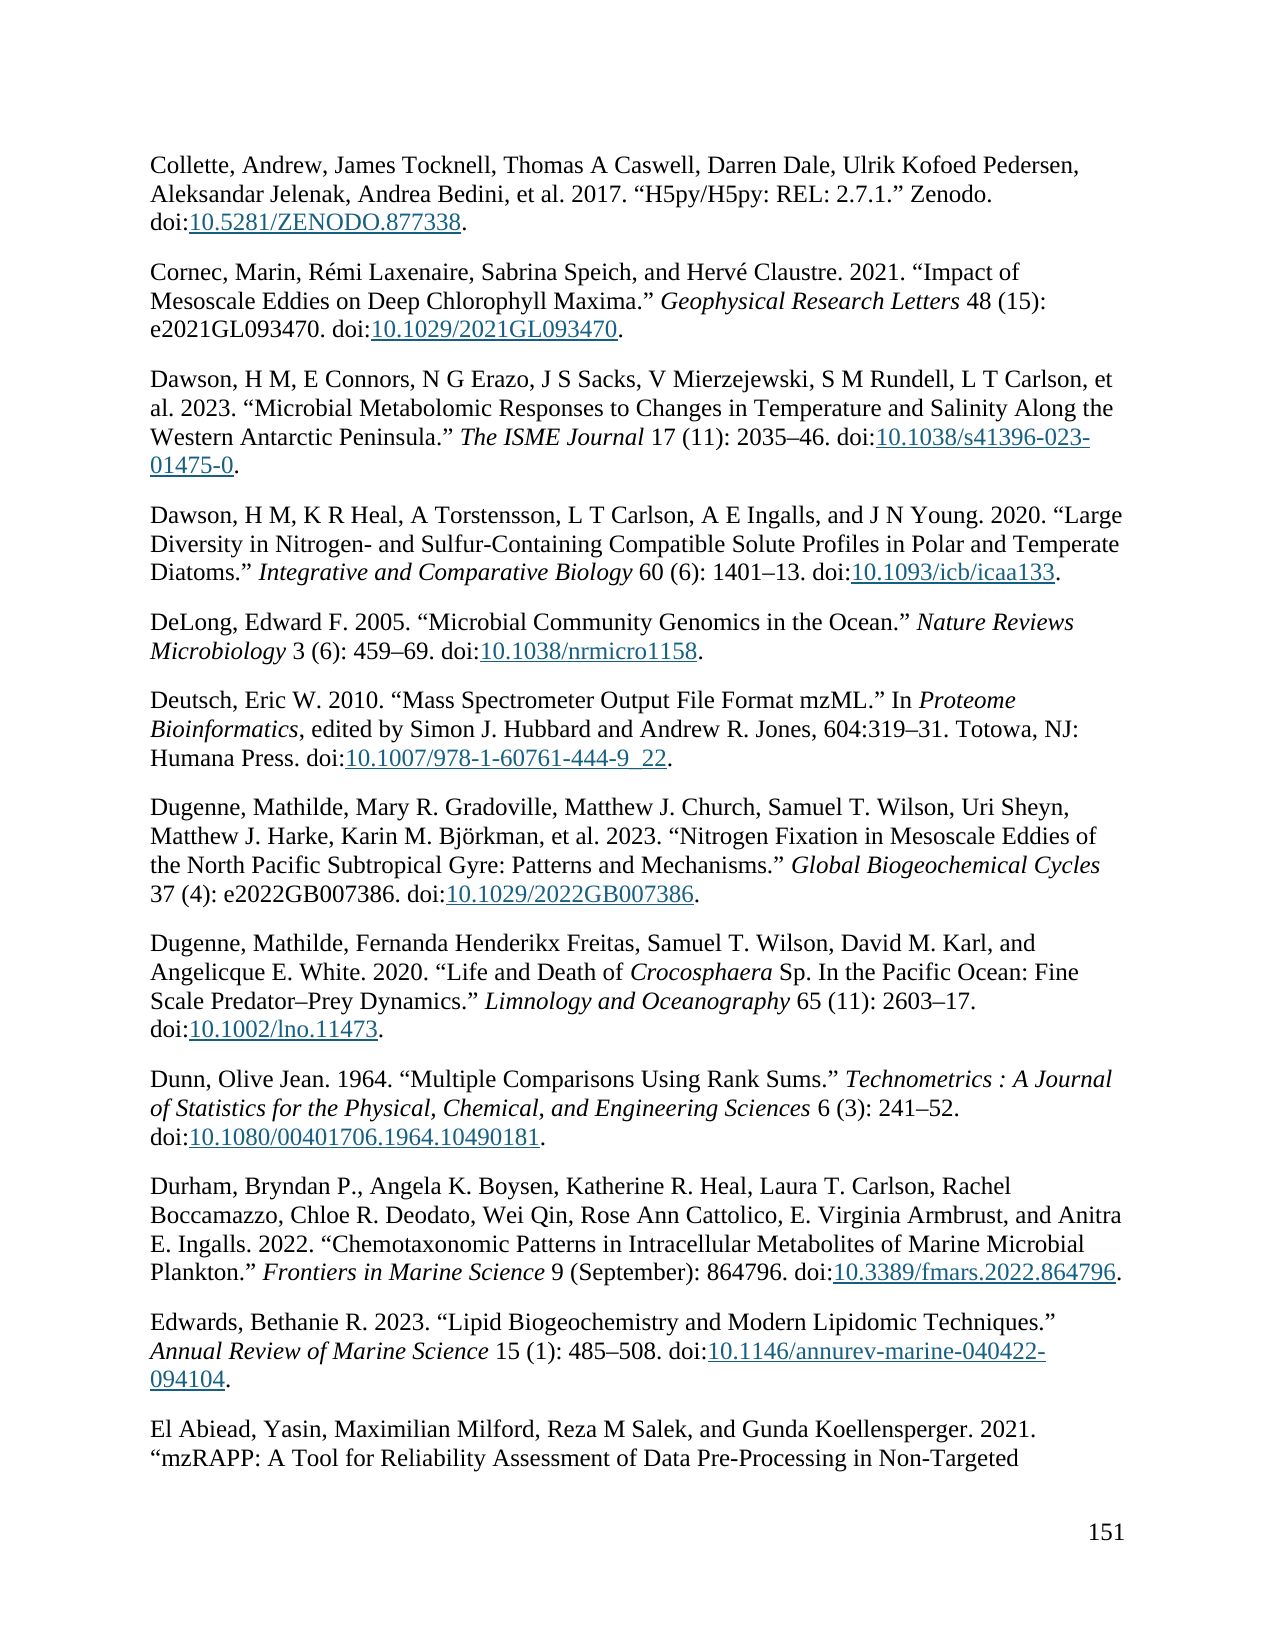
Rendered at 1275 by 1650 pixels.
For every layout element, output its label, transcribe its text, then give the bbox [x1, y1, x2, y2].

text Dawson, H M, K R Heal, A Torstensson, L T Carlson, A E Ingalls, and J N Young. 2020. “Large Diversity in Nitrogen- and Sulfur-Containing Compatible Solute Profiles in Polar and Temperate Diatoms.” Integrative and Comparative Biology 60 (6): 1401–13. doi:10.1093/icb/icaa133. [150, 500, 1125, 586]
text Dunn, Olive Jean. 1964. “Multiple Comparisons Using Rank Sums.” Technometrics : A Journal of Statistics for the Physical, Chemical, and Engineering Sciences 6 (3): 241–52. doi:10.1080/00401706.1964.10490181. [150, 1064, 1125, 1150]
text Dawson, H M, E Connors, N G Erazo, J S Sacks, V Mierzejewski, S M Rundell, L T Carlson, et al. 2023. “Microbial Metabolomic Responses to Changes in Temperature and Salinity Along the Western Antarctic Peninsula.” The ISME Journal 17 (11): 2035–46. doi:10.1038/s41396-023-01475-0. [150, 364, 1125, 479]
text Durham, Bryndan P., Angela K. Boysen, Katherine R. Heal, Laura T. Carlson, Rachel Boccamazzo, Chloe R. Deodato, Wei Qin, Rose Ann Cattolico, E. Virginia Armbrust, and Anitra E. Ingalls. 2022. “Chemotaxonomic Patterns in Intracellular Metabolites of Marine Microbial Plankton.” Frontiers in Marine Science 9 (September): 864796. doi:10.3389/fmars.2022.864796. [150, 1171, 1125, 1286]
text Dugenne, Mathilde, Fernanda Henderikx Freitas, Samuel T. Wilson, David M. Karl, and Angelicque E. White. 2020. “Life and Death of Crocosphaera Sp. In the Pacific Ocean: Fine Scale Predator–Prey Dynamics.” Limnology and Oceanography 65 (11): 2603–17. doi:10.1002/lno.11473. [150, 928, 1125, 1043]
text DeLong, Edward F. 2005. “Microbial Community Genomics in the Ocean.” Nature Reviews Microbiology 3 (6): 459–69. doi:10.1038/nrmicro1158. [150, 607, 1125, 664]
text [150, 1414, 1125, 1472]
text Collette, Andrew, James Tocknell, Thomas A Caswell, Darren Dale, Ulrik Kofoed Pedersen, Aleksandar Jelenak, Andrea Bedini, et al. 2017. “H5py/H5py: REL: 2.7.1.” Zenodo. doi:10.5281/ZENODO.877338. [150, 150, 1125, 236]
text Edwards, Bethanie R. 2023. “Lipid Biogeochemistry and Modern Lipidomic Techniques.” Annual Review of Marine Science 15 (1): 485–508. doi:10.1146/annurev-marine-040422-094104. [150, 1307, 1125, 1393]
text Dugenne, Mathilde, Mary R. Gradoville, Matthew J. Church, Samuel T. Wilson, Uri Sheyn, Matthew J. Harke, Karin M. Björkman, et al. 2023. “Nitrogen Fixation in Mesoscale Eddies of the North Pacific Subtropical Gyre: Patterns and Mechanisms.” Global Biogeochemical Cycles 37 (4): e2022GB007386. doi:10.1029/2022GB007386. [150, 792, 1125, 907]
text Deutsch, Eric W. 2010. “Mass Spectrometer Output File Format mzML.” In Proteome Bioinformatics, edited by Simon J. Hubbard and Andrew R. Jones, 604:319–31. Totowa, NJ: Humana Press. doi:10.1007/978-1-60761-444-9_22. [150, 685, 1125, 772]
text Cornec, Marin, Rémi Laxenaire, Sabrina Speich, and Hervé Claustre. 2021. “Impact of Mesoscale Eddies on Deep Chlorophyll Maxima.” Geophysical Research Letters 48 (15): e2021GL093470. doi:10.1029/2021GL093470. [150, 257, 1125, 343]
